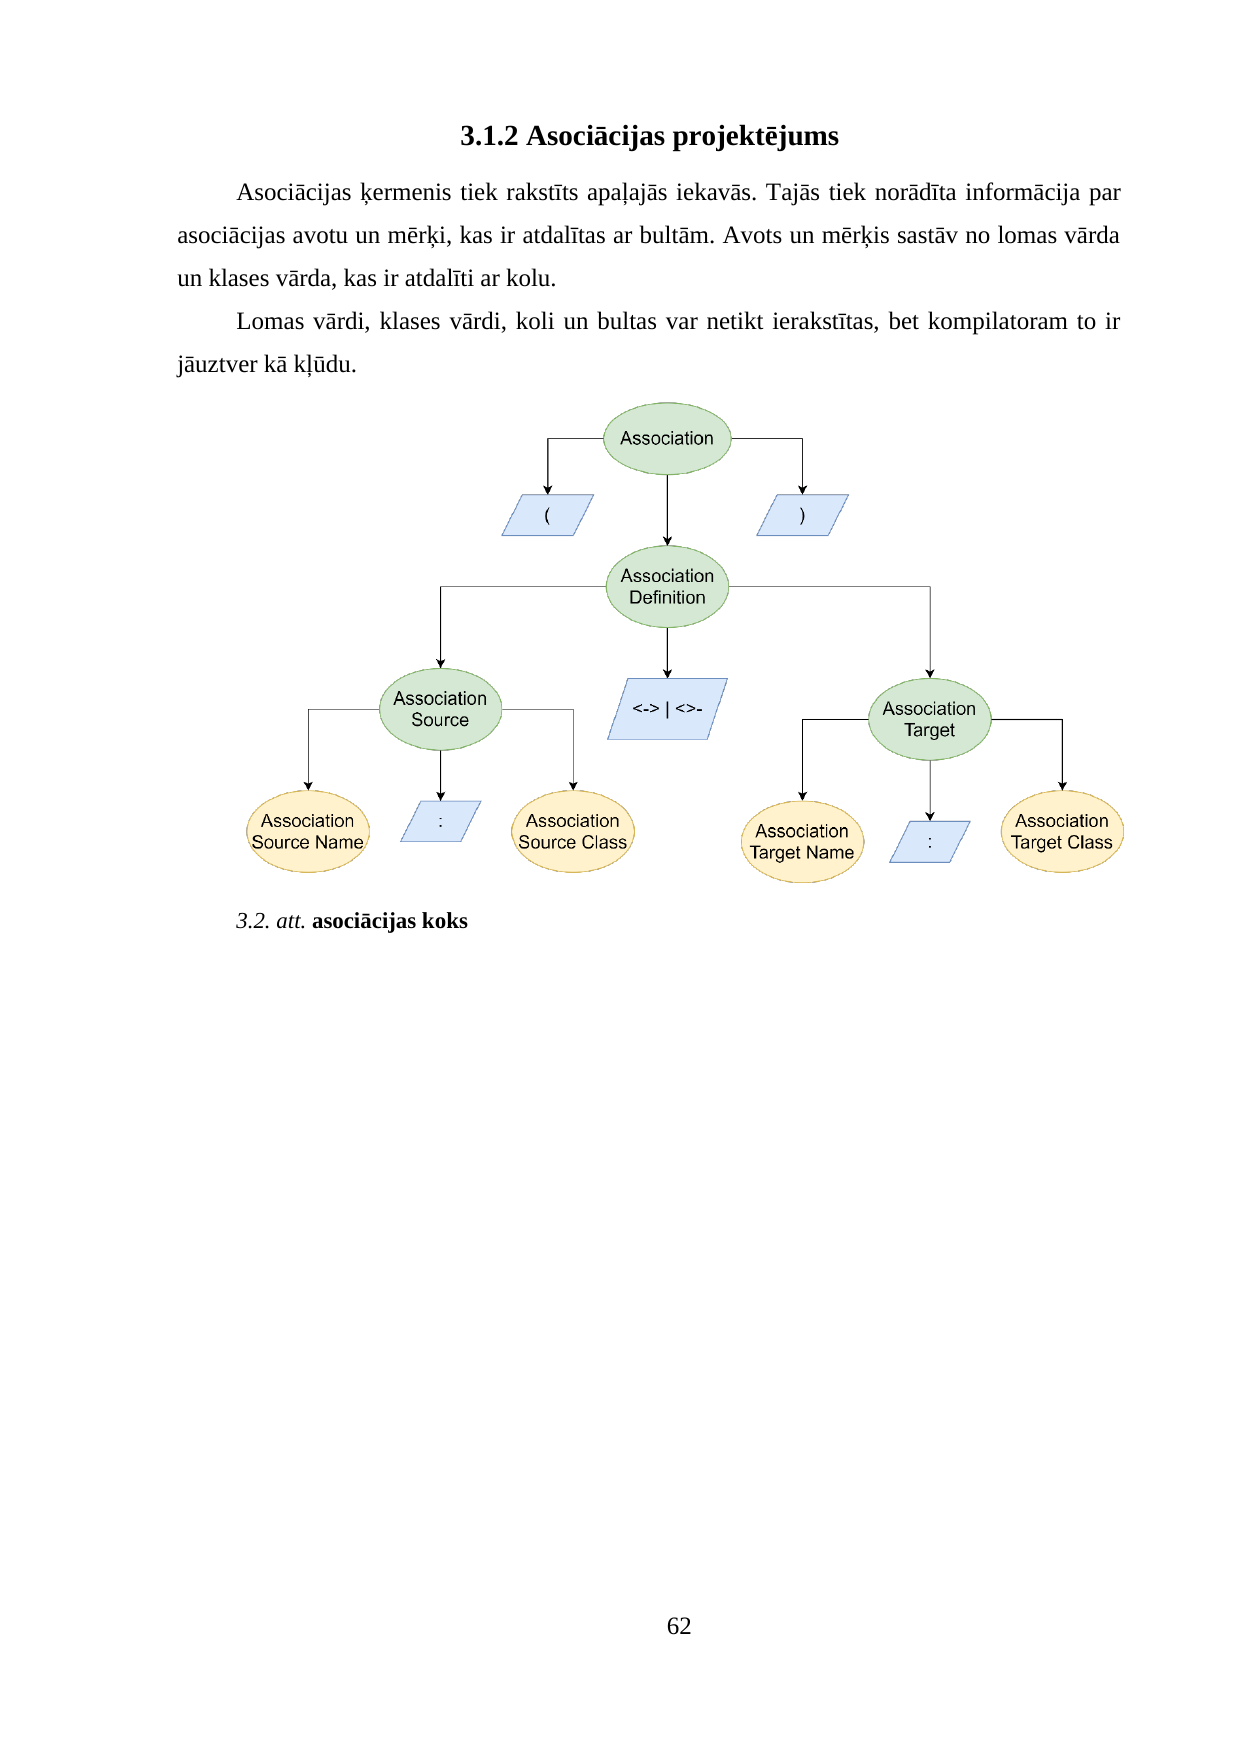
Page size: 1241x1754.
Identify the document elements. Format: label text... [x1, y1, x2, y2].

text 3.2. att. asociācijas koks [177, 907, 1122, 933]
text Lomas vārdi, klases vārdi, koli un bultas var netikt ierakstītas, bet kompilatoram to ir jāuztver kā kļūdu. [177, 306, 1122, 378]
subtitle 3.1.2 Asociācijas projektējums [177, 118, 1122, 152]
text Asociācijas ķermenis tiek rakstīts apaļajās iekavās. Tajās tiek norādīta informācija par asociācijas avotu un mērķi, kas ir atdalītas ar bultām. Avots un mērķis sastāv no lomas vārda un klases vārda, kas ir atdalīti ar kolu. [177, 177, 1122, 292]
picture [236, 392, 1134, 893]
